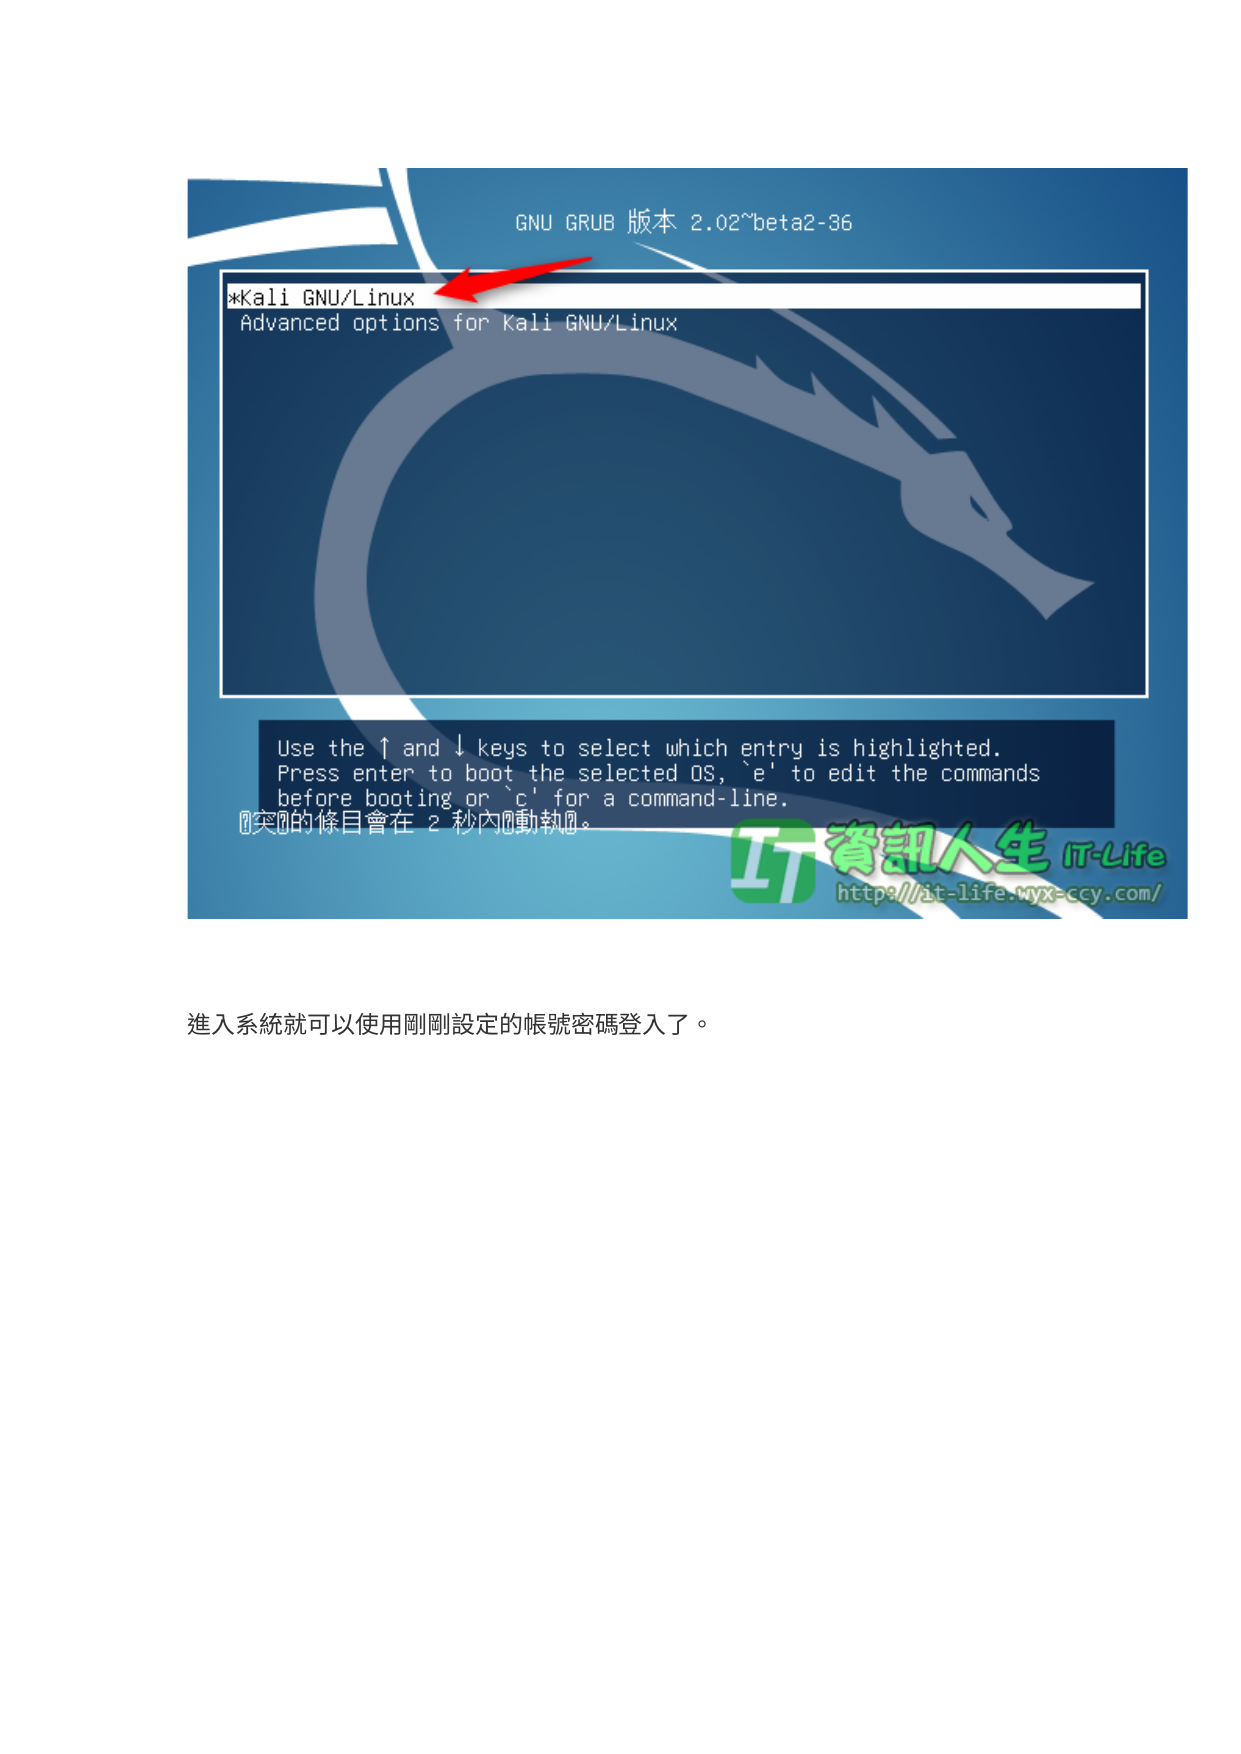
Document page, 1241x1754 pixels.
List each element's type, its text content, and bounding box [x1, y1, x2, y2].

text 進入系統就可以使用剛剛設定的帳號密碼登入了。 [187, 919, 1053, 1044]
picture [187, 168, 1188, 919]
